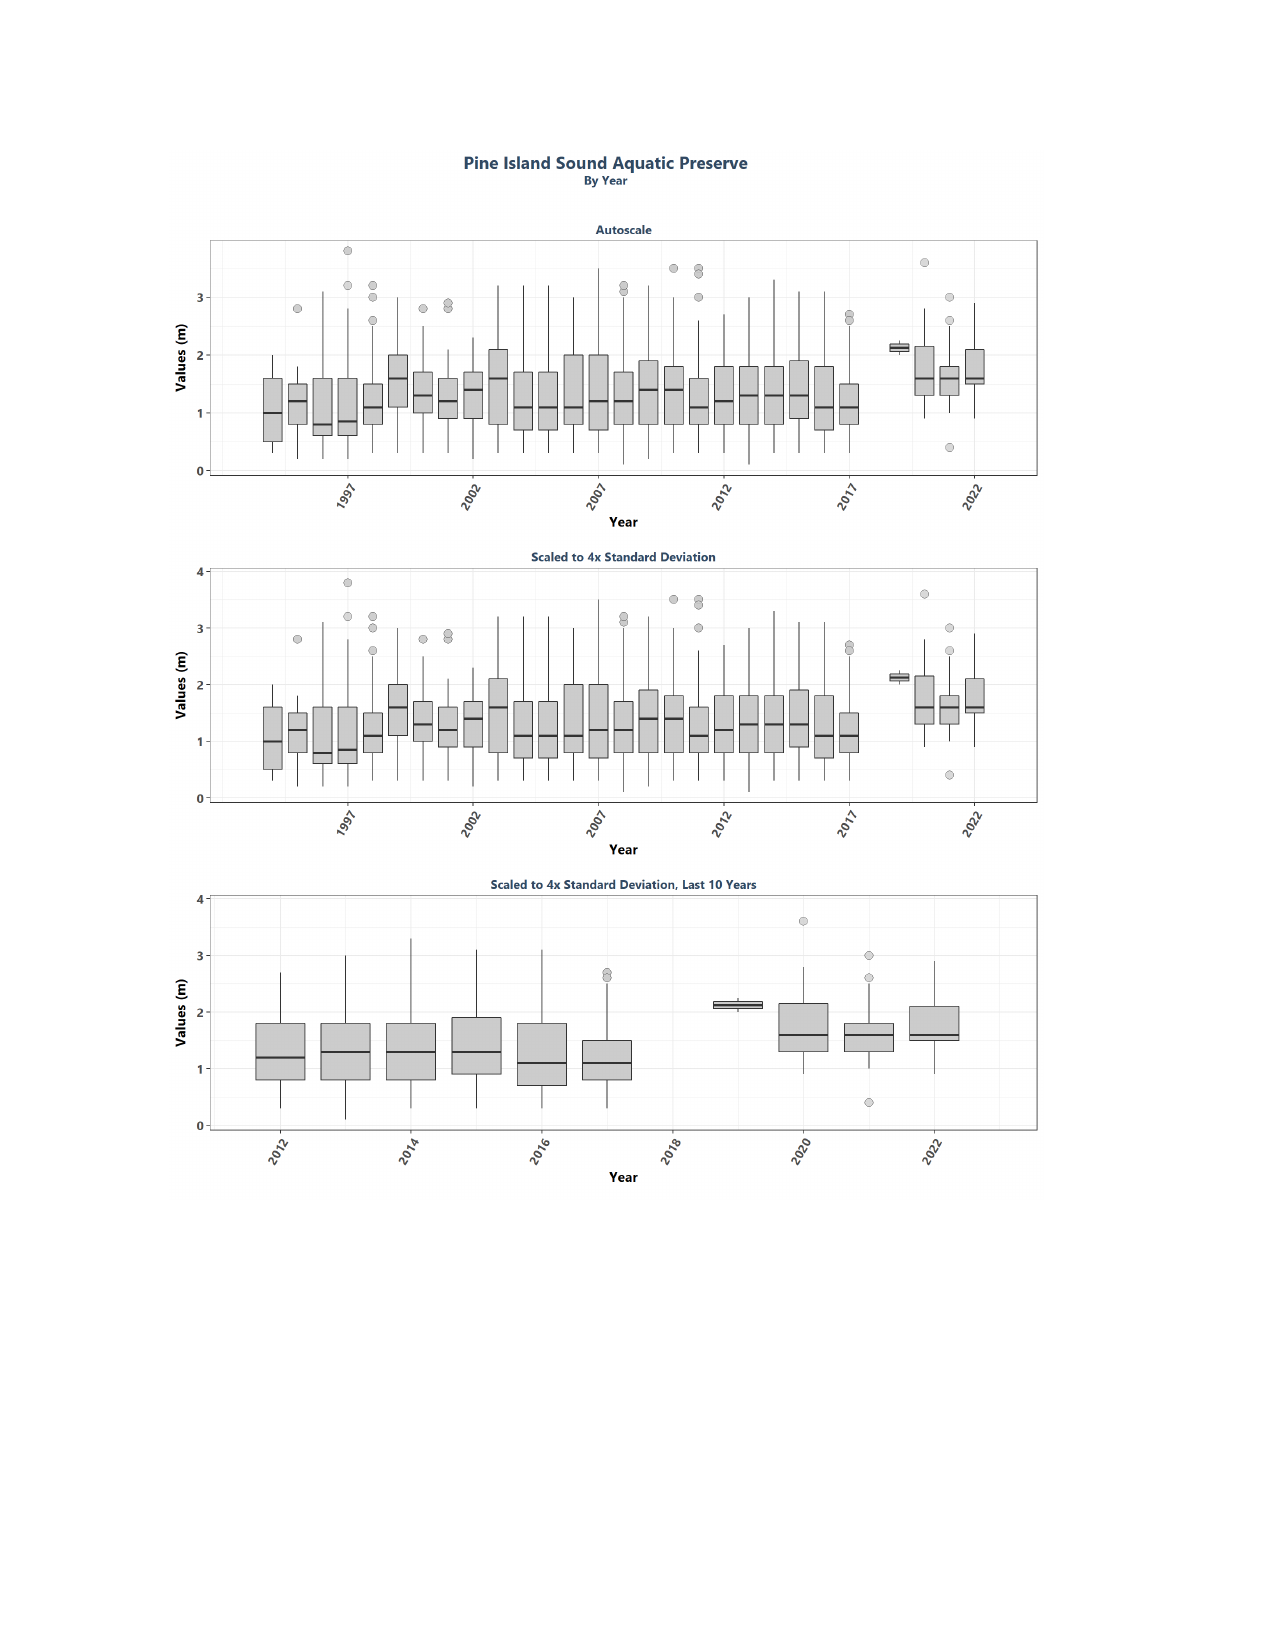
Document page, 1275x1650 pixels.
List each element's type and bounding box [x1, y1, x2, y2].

picture [168, 150, 1044, 1200]
